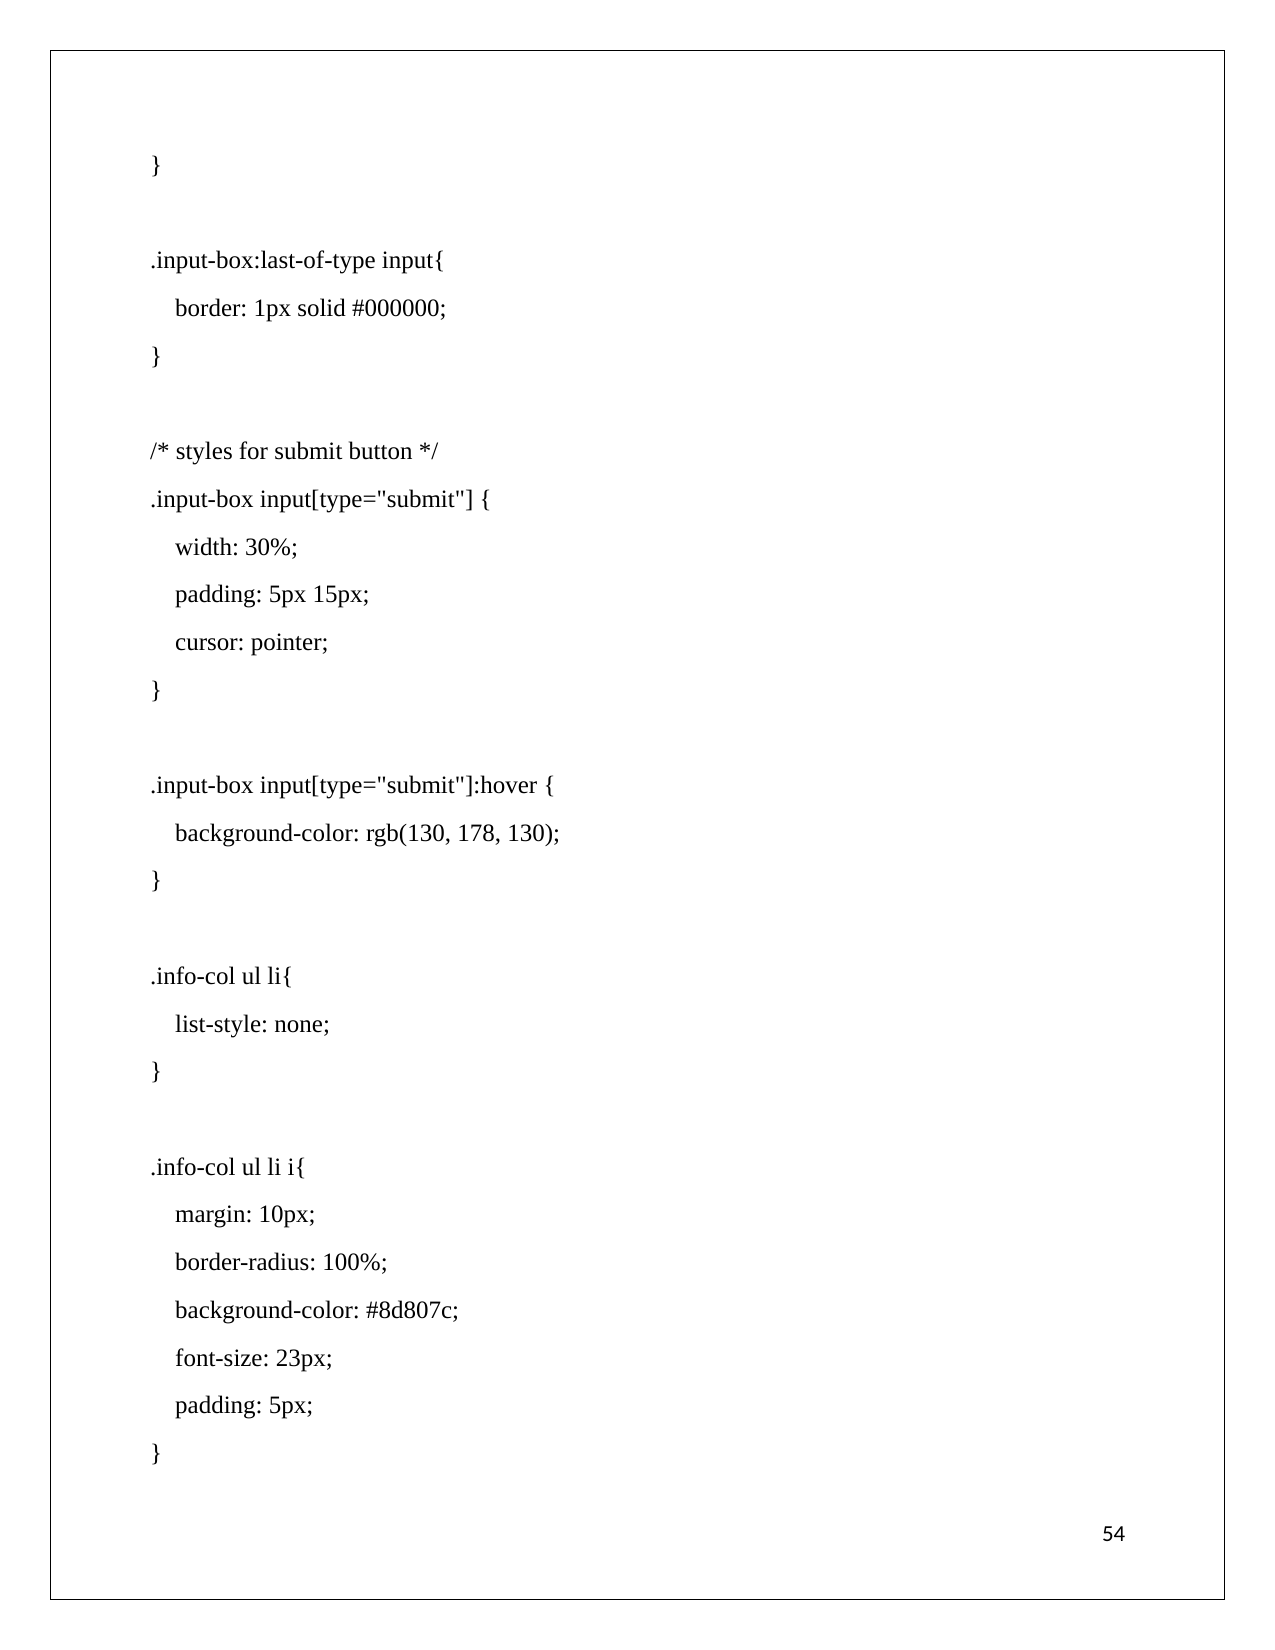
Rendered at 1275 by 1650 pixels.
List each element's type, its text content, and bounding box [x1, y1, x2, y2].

text } [150, 1056, 1125, 1085]
text /* styles for submit button */ [150, 436, 1125, 465]
text list-style: none; [150, 1009, 1125, 1037]
text border-radius: 100%; [150, 1247, 1125, 1276]
text padding: 5px; [150, 1390, 1125, 1419]
text } [150, 1438, 1125, 1467]
text .input-box input[type="submit"] { [150, 484, 1125, 513]
text } [150, 341, 1125, 369]
text border: 1px solid #000000; [150, 293, 1125, 322]
text background-color: #8d807c; [150, 1295, 1125, 1324]
text margin: 10px; [150, 1199, 1125, 1228]
text .info-col ul li i{ [150, 1152, 1125, 1181]
text background-color: rgb(130, 178, 130); [150, 818, 1125, 847]
text .input-box input[type="submit"]:hover { [150, 770, 1125, 799]
text cursor: pointer; [150, 627, 1125, 656]
text .info-col ul li{ [150, 961, 1125, 990]
text .input-box:last-of-type input{ [150, 245, 1125, 274]
text } [150, 150, 1125, 179]
text } [150, 675, 1125, 703]
text padding: 5px 15px; [150, 579, 1125, 608]
text font-size: 23px; [150, 1343, 1125, 1371]
text width: 30%; [150, 532, 1125, 560]
text } [150, 866, 1125, 894]
